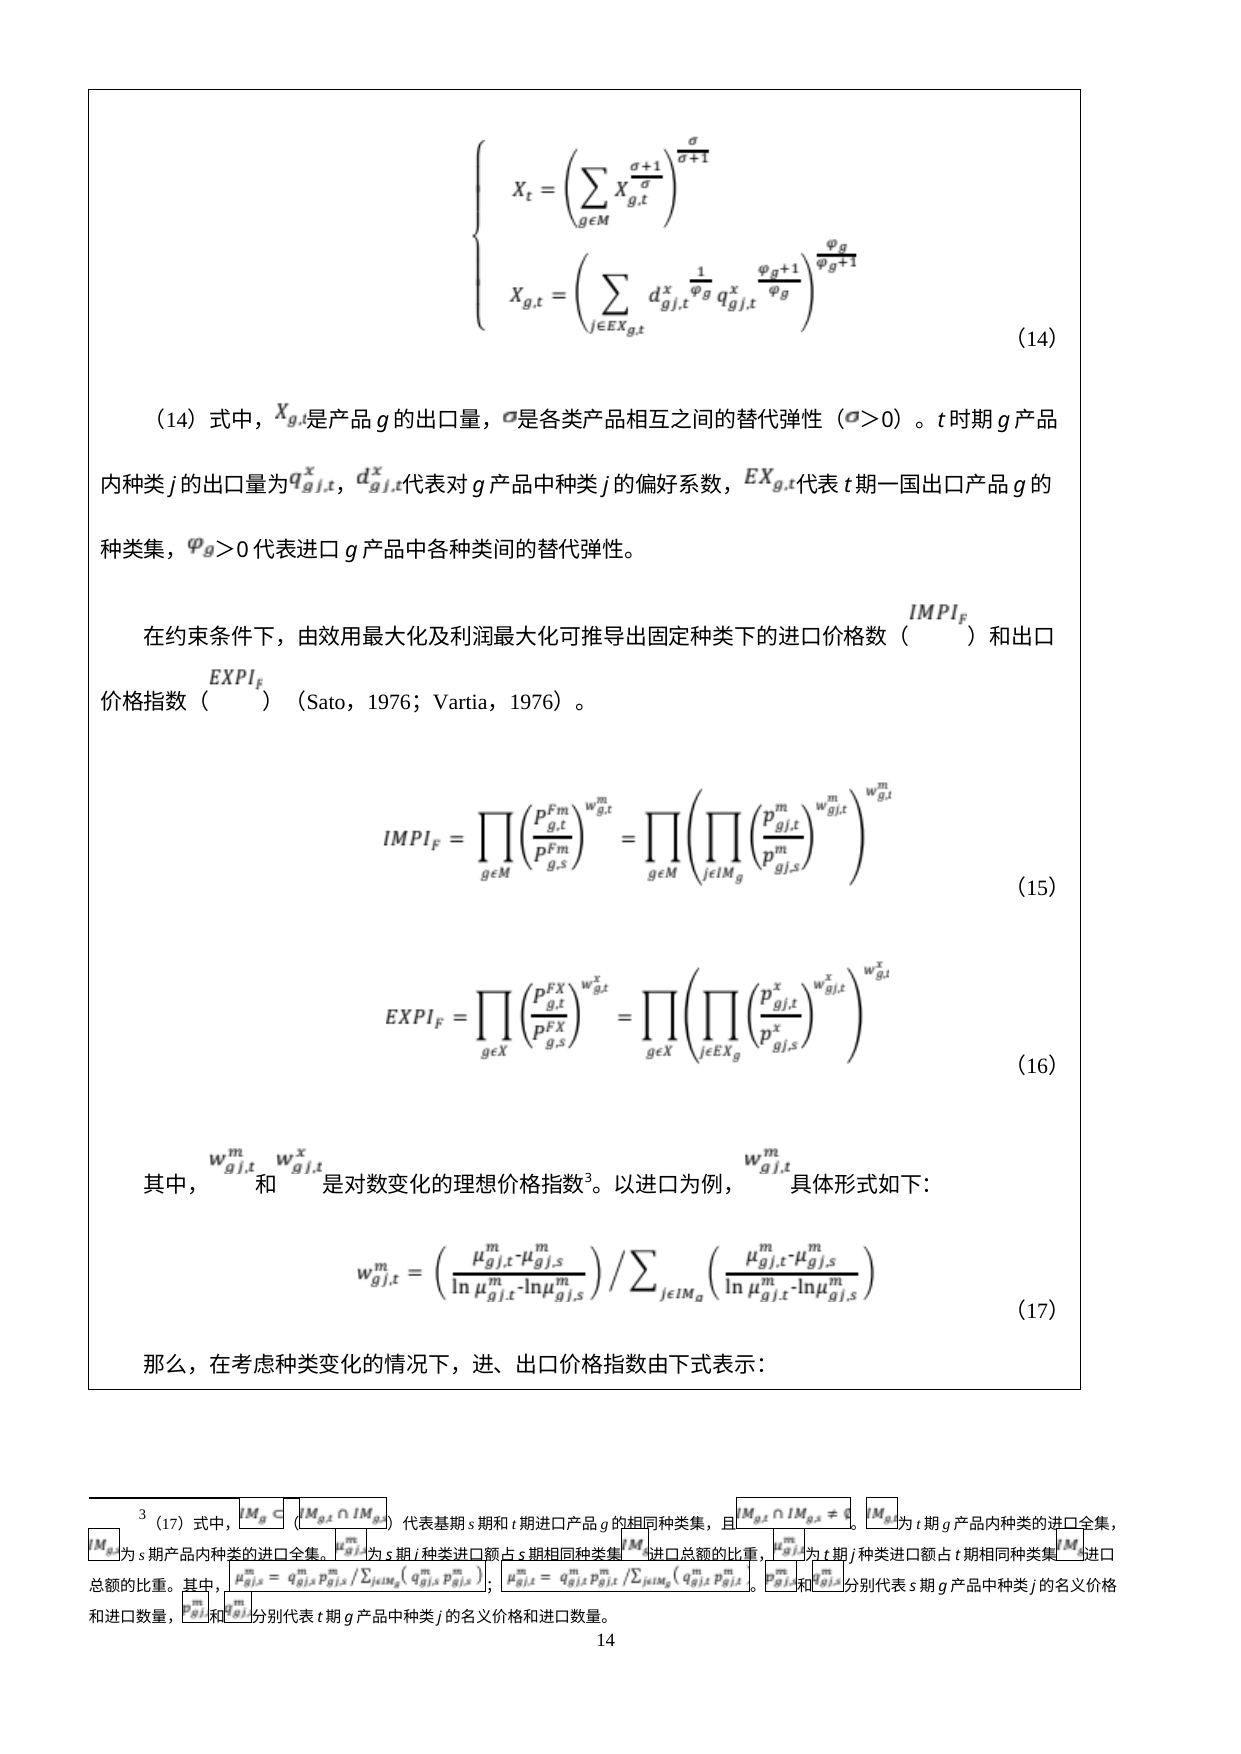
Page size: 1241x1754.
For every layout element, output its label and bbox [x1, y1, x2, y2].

table_header [89, 90, 1080, 1389]
